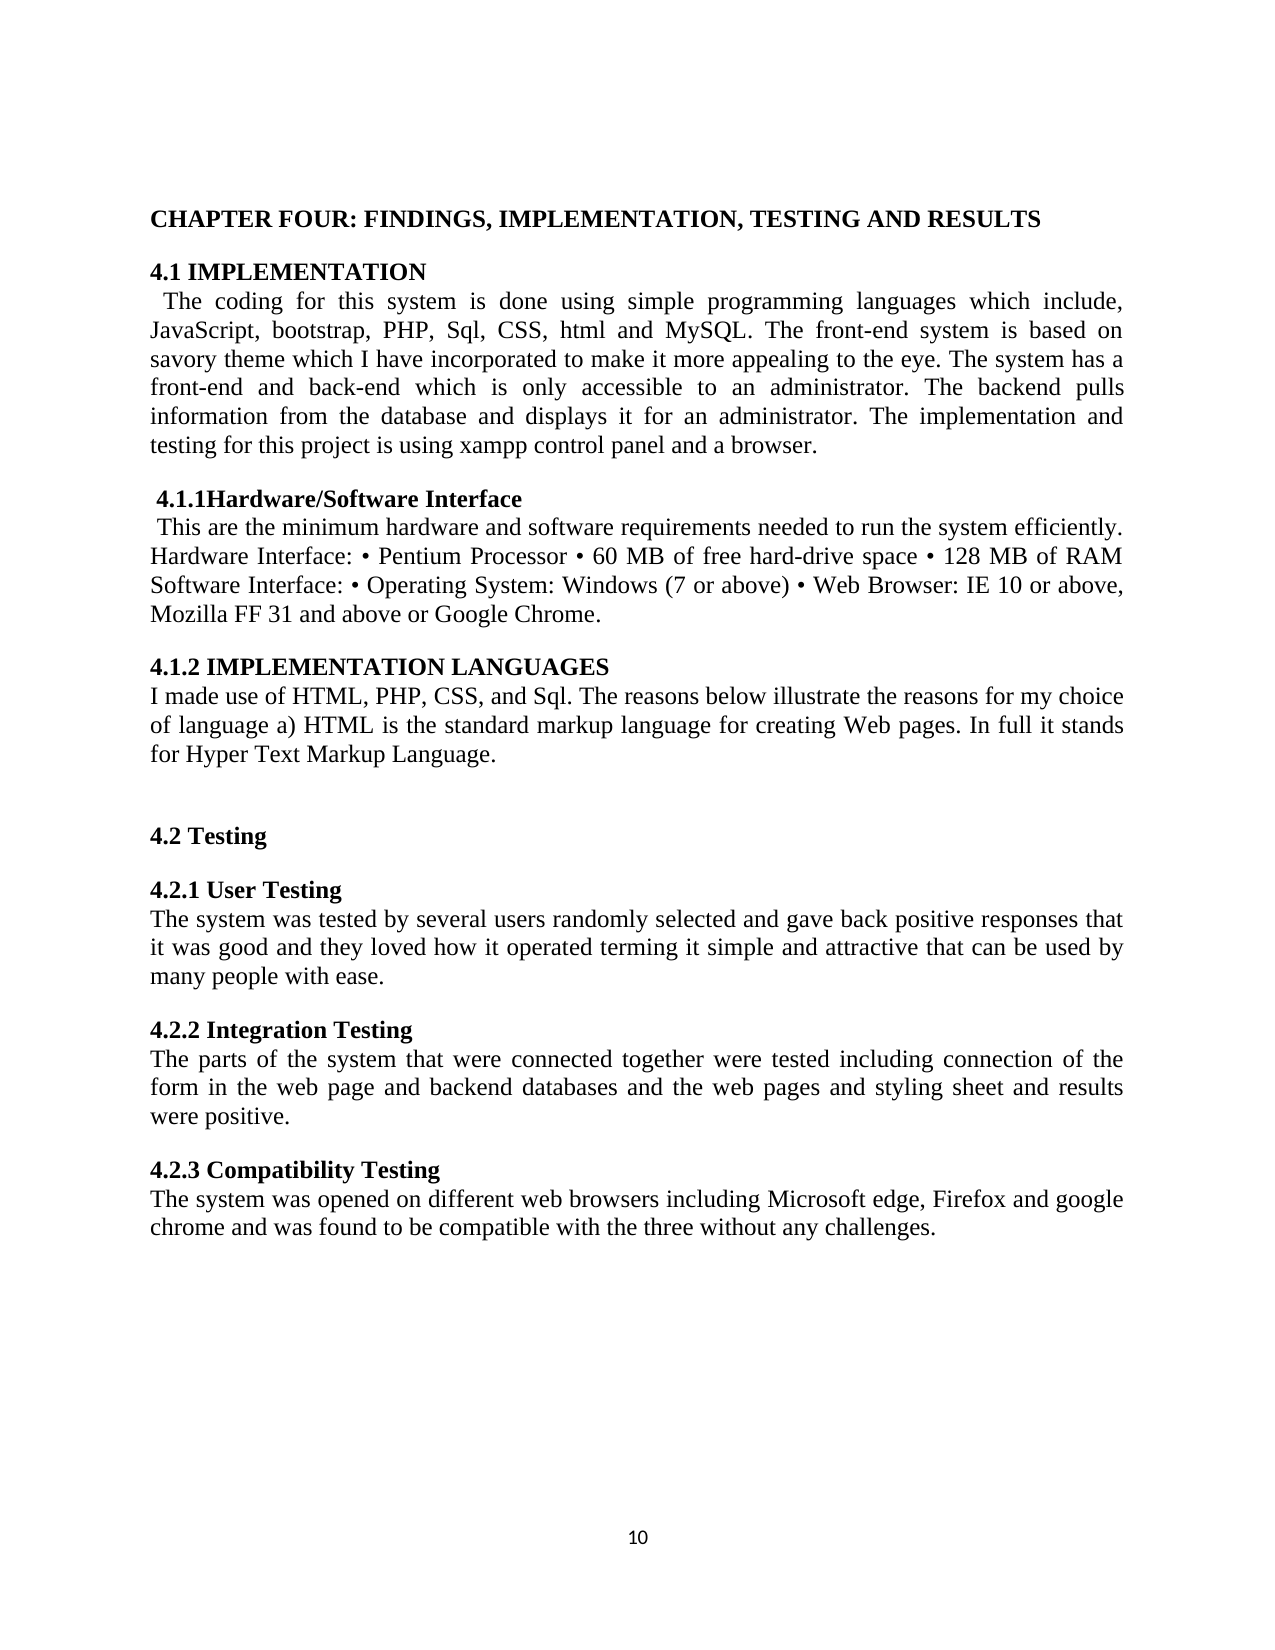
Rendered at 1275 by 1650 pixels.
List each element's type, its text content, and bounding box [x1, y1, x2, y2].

text The system was opened on different web browsers including Microsoft edge, Firefox and google chrome and was found to be compatible with the three without any challenges. [150, 1184, 1125, 1241]
subtitle 4.1.2 IMPLEMENTATION LANGUAGES [150, 652, 1125, 681]
text I made use of HTML, PHP, CSS, and Sql. The reasons below illustrate the reasons for my choice of language a) HTML is the standard markup language for creating Web pages. In full it stands for Hyper Text Markup Language. [150, 681, 1125, 767]
subtitle 4.2.3 Compatibility Testing [150, 1155, 1125, 1184]
subtitle 4.1 IMPLEMENTATION [150, 257, 1125, 286]
subtitle CHAPTER FOUR: FINDINGS, IMPLEMENTATION, TESTING AND RESULTS [150, 204, 1125, 232]
text This are the minimum hardware and software requirements needed to run the system efficiently. Hardware Interface: • Pentium Processor • 60 MB of free hard-drive space • 128 MB of RAM Software Interface: • Operating System: Windows (7 or above) • Web Browser: IE 10 or above, Mozilla FF 31 and above or Google Chrome. [150, 512, 1125, 627]
subtitle 4.2.1 User Testing [150, 875, 1125, 904]
subtitle 4.2 Testing [150, 821, 1125, 850]
text The system was tested by several users randomly selected and gave back positive responses that it was good and they loved how it operated terming it simple and attractive that can be used by many people with ease. [150, 904, 1125, 990]
text The parts of the system that were connected together were tested including connection of the form in the web page and backend databases and the web pages and styling sheet and results were positive. [150, 1044, 1125, 1130]
text The coding for this system is done using simple programming languages which include, JavaScript, bootstrap, PHP, Sql, CSS, html and MySQL. The front-end system is based on savory theme which I have incorporated to make it more appealing to the eye. The system has a front-end and back-end which is only accessible to an administrator. The backend pulls information from the database and displays it for an administrator. The implementation and testing for this project is using xampp control panel and a browser. [150, 286, 1125, 459]
subtitle 4.2.2 Integration Testing [150, 1015, 1125, 1044]
subtitle 4.1.1Hardware/Software Interface [150, 484, 1125, 512]
